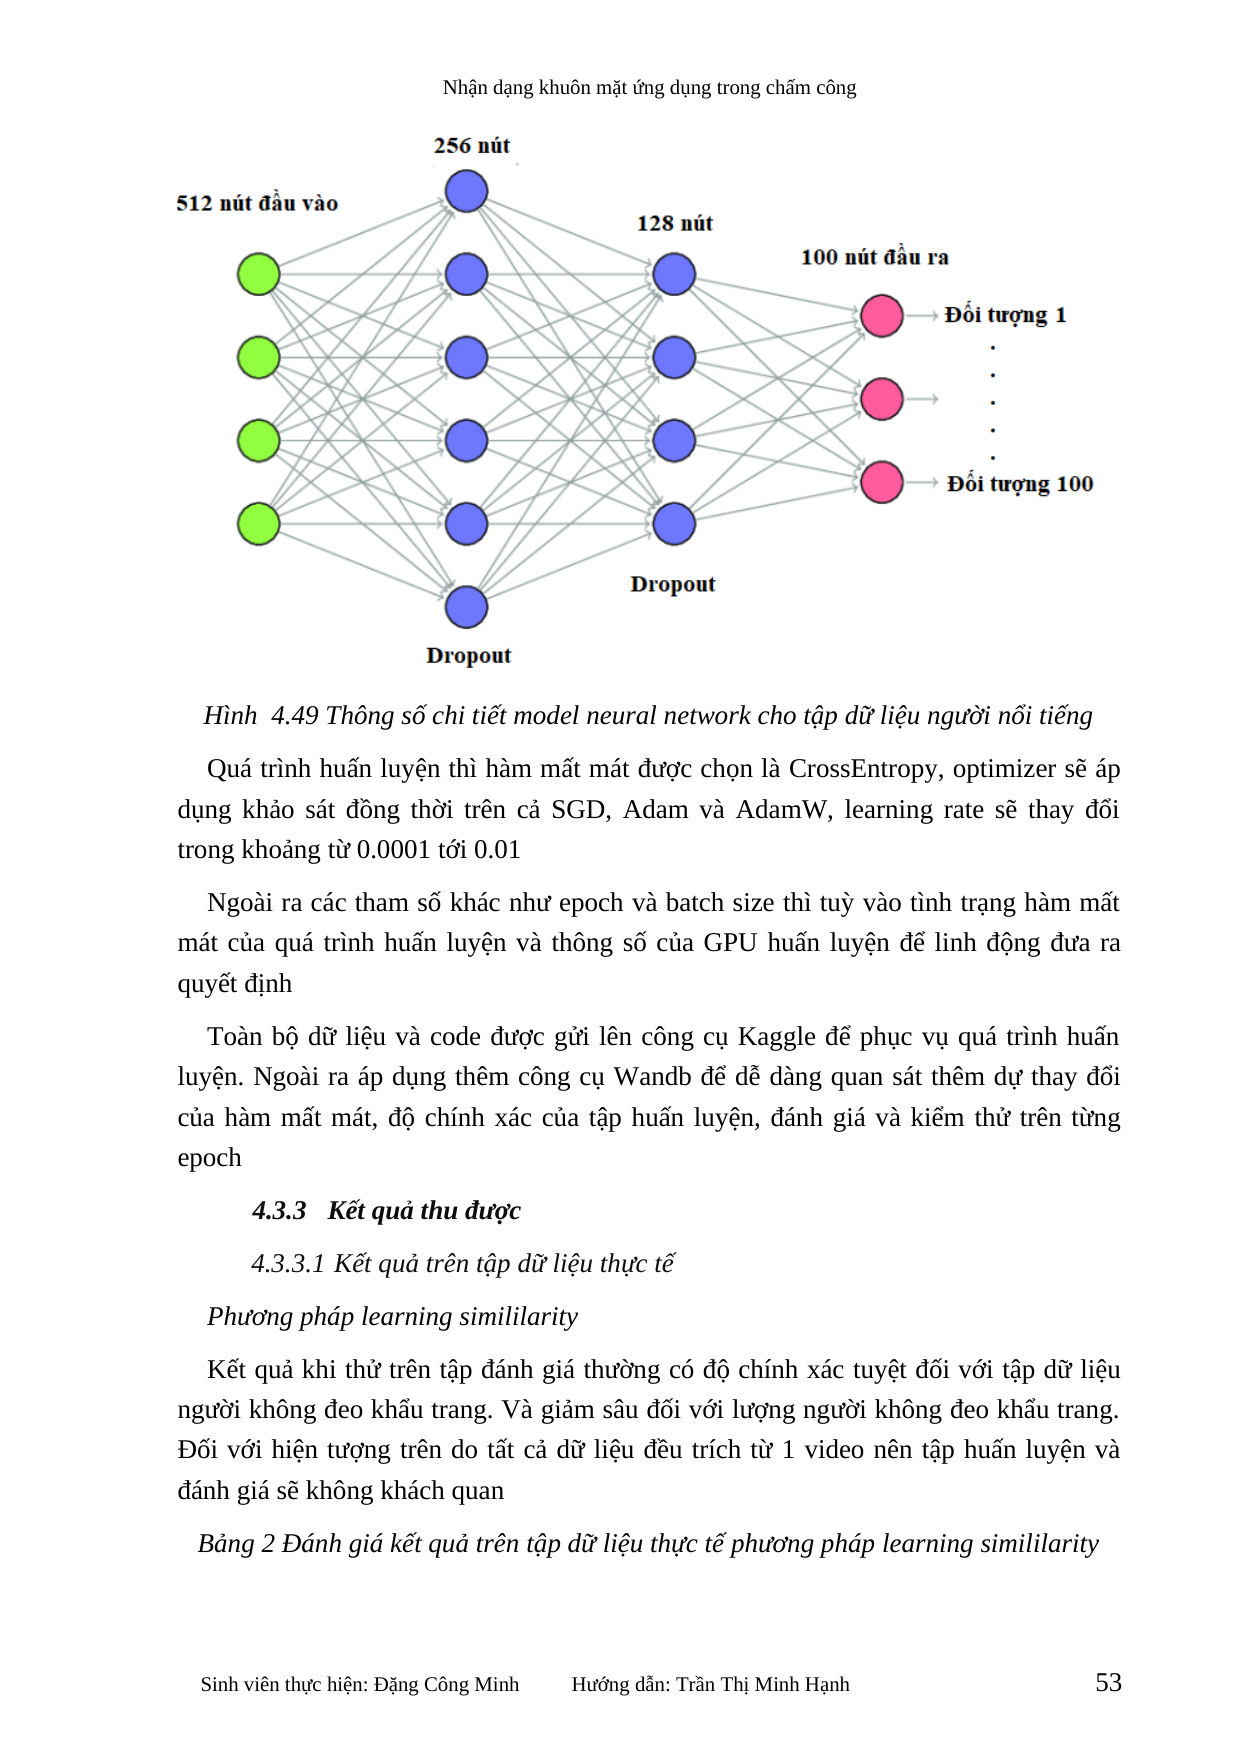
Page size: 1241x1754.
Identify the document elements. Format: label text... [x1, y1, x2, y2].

text Phương pháp learning simililarity [177, 1300, 1122, 1331]
text Ngoài ra các tham số khác như epoch và batch size thì tuỳ vào tình trạng hàm mất mát của quá trình huấn luyện và thông số của GPU huấn luyện để linh động đưa ra quyết định [177, 886, 1122, 998]
subtitle Kết quả thu được [252, 1194, 1122, 1225]
text Quá trình huấn luyện thì hàm mất mát được chọn là CrossEntropy, optimizer sẽ áp dụng khảo sát đồng thời trên cả SGD, Adam và AdamW, learning rate sẽ thay đổi trong khoảng từ 0.0001 tới 0.01 [177, 752, 1122, 864]
picture [177, 118, 1114, 678]
subtitle Kết quả trên tập dữ liệu thực tế [215, 1247, 1122, 1278]
text Toàn bộ dữ liệu và code được gửi lên công cụ Kaggle để phục vụ quá trình huấn luyện. Ngoài ra áp dụng thêm công cụ Wandb để dễ dàng quan sát thêm dự thay đổi của hàm mất mát, độ chính xác của tập huấn luyện, đánh giá và kiểm thử trên từng epoch [177, 1020, 1122, 1172]
text Kết quả khi thử trên tập đánh giá thường có độ chính xác tuyệt đối với tập dữ liệu người không đeo khẩu trang. Và giảm sâu đối với lượng người không đeo khẩu trang. Đối với hiện tượng trên do tất cả dữ liệu đều trích từ 1 video nên tập huấn luyện và đánh giá sẽ không khách quan [177, 1353, 1122, 1505]
